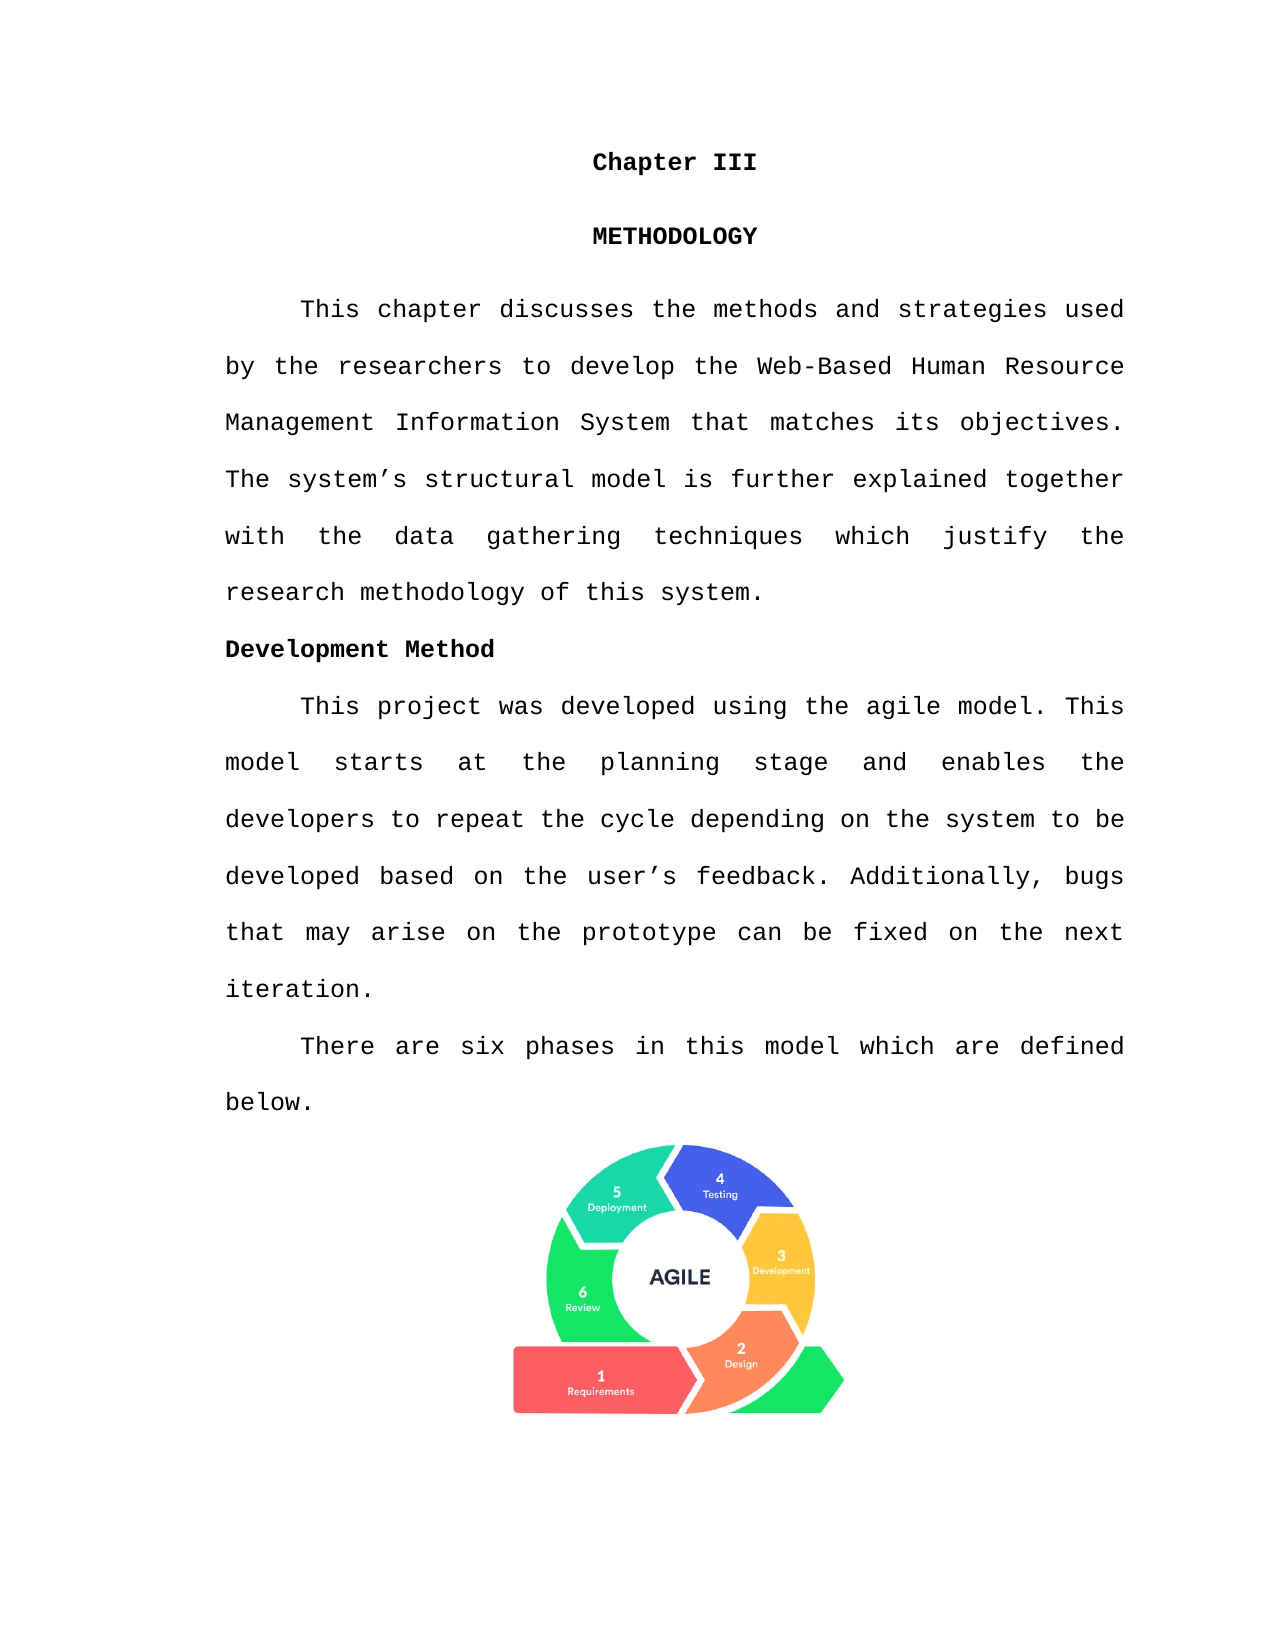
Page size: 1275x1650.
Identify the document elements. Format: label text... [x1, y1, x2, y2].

text This chapter discusses the methods and strategies used by the researchers to develop the Web-Based Human Resource Management Information System that matches its objectives. The system’s structural model is further explained together with the data gathering techniques which justify the research methodology of this system. [225, 297, 1125, 608]
text METHODOLOGY [225, 223, 1125, 252]
text This project was developed using the agile model. This model starts at the planning stage and enables the developers to repeat the cycle depending on the system to be developed based on the user’s feedback. Additionally, bugs that may arise on the prototype can be fixed on the next iteration. [225, 693, 1125, 1005]
text Development Method [225, 637, 1125, 665]
text Chapter III [225, 150, 1125, 178]
picture [481, 1122, 868, 1438]
text There are six phases in this model which are defined below. [225, 1033, 1125, 1118]
